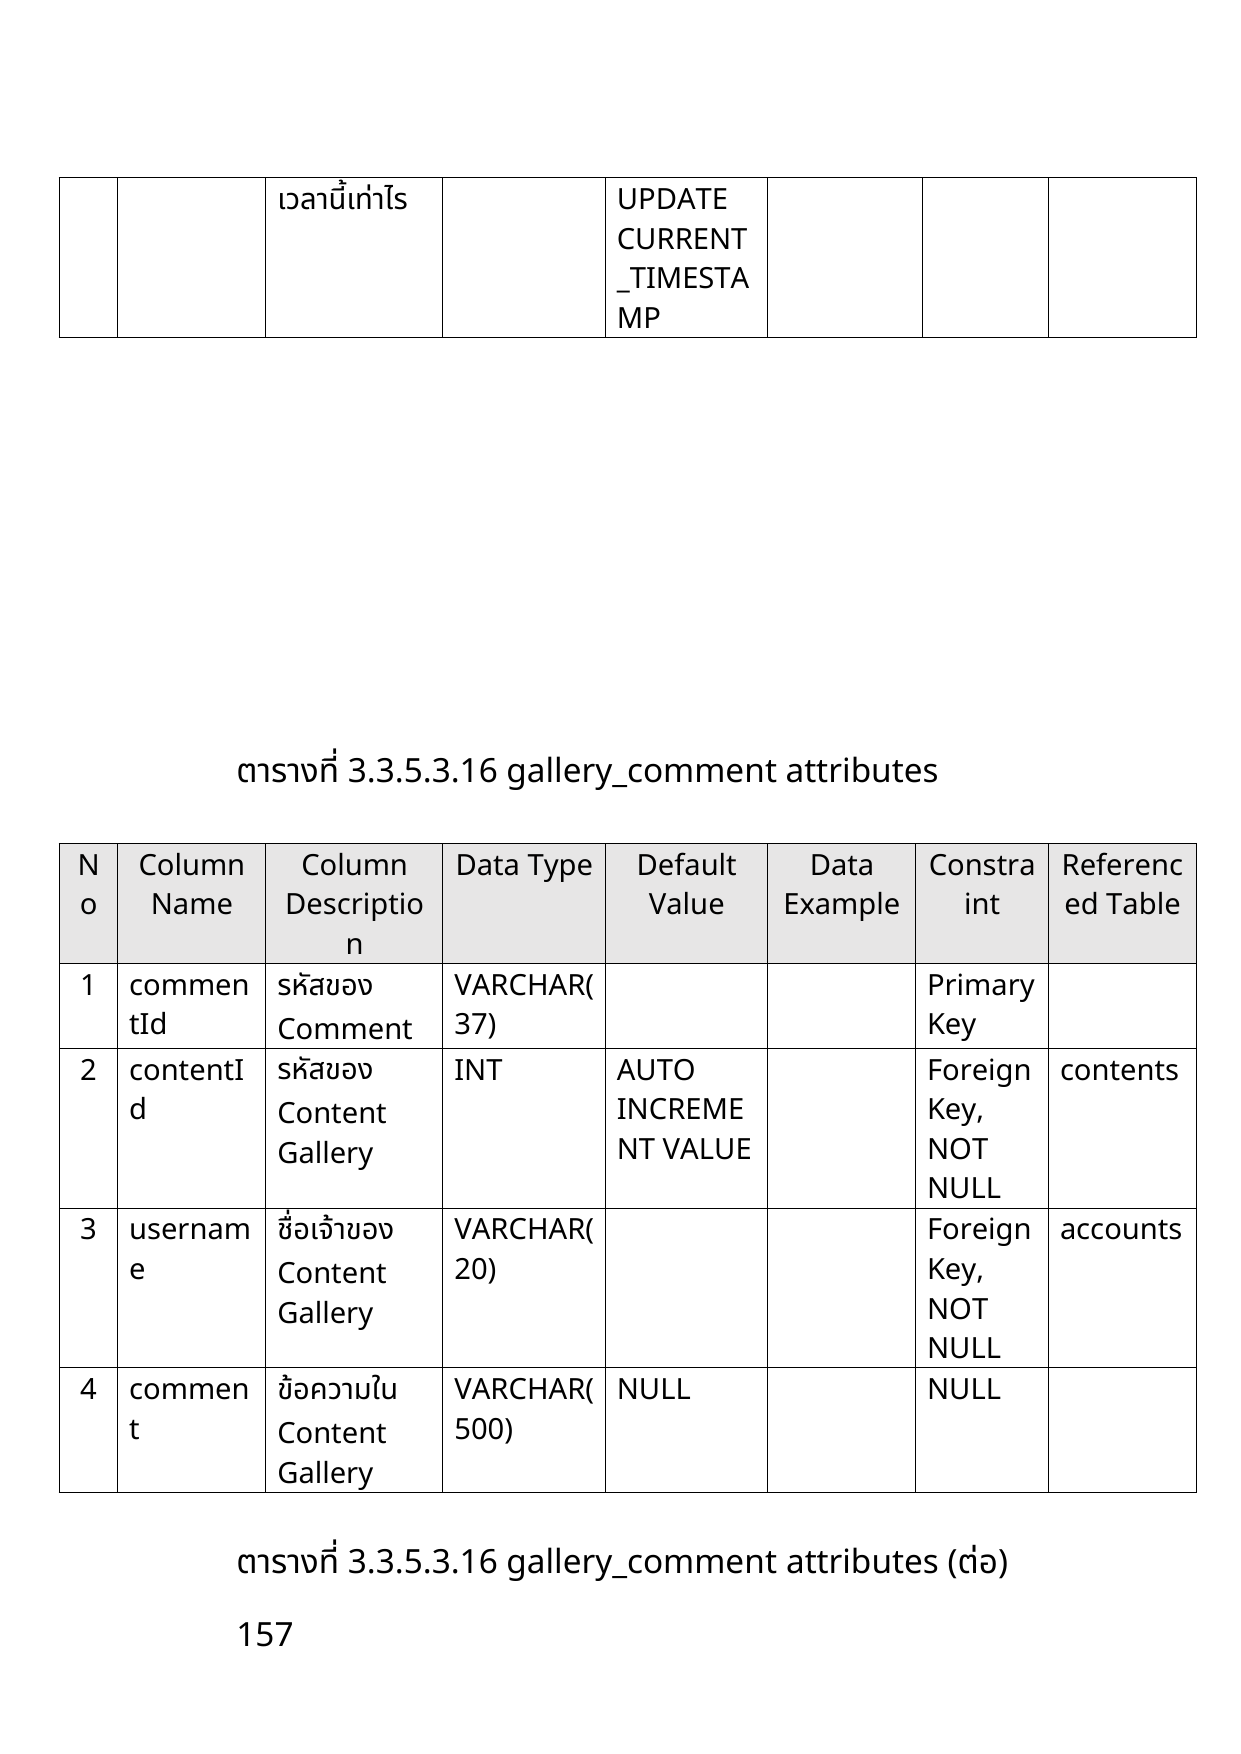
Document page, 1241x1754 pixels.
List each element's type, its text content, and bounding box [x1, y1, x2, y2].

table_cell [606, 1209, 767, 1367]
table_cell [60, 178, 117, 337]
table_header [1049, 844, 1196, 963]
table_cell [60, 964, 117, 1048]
list ตารางที่ 3.3.5.3.16 gallery_comment attributes [236, 747, 1092, 797]
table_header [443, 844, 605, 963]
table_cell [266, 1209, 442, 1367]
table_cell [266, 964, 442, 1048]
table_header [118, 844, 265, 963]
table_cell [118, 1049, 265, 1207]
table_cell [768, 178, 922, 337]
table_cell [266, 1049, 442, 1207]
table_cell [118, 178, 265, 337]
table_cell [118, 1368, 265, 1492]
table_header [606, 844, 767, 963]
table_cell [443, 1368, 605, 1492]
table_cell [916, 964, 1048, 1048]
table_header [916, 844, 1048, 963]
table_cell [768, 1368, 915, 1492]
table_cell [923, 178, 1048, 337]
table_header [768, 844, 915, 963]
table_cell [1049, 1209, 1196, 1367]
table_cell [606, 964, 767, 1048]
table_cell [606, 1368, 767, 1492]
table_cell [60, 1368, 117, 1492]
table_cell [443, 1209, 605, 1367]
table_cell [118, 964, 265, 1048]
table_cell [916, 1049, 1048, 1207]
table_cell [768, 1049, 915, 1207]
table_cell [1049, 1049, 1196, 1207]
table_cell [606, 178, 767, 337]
list ตารางที่ 3.3.5.3.16 gallery_comment attributes (ต่อ) [236, 1538, 1092, 1589]
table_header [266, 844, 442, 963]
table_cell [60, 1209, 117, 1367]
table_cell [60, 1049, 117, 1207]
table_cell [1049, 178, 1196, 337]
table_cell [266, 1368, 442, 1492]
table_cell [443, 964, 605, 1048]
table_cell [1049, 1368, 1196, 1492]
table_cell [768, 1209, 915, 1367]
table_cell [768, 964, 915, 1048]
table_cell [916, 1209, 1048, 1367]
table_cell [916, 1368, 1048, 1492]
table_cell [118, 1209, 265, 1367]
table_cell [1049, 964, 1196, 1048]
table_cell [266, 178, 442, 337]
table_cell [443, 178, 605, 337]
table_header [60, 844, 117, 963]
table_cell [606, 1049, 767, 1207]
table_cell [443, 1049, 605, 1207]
